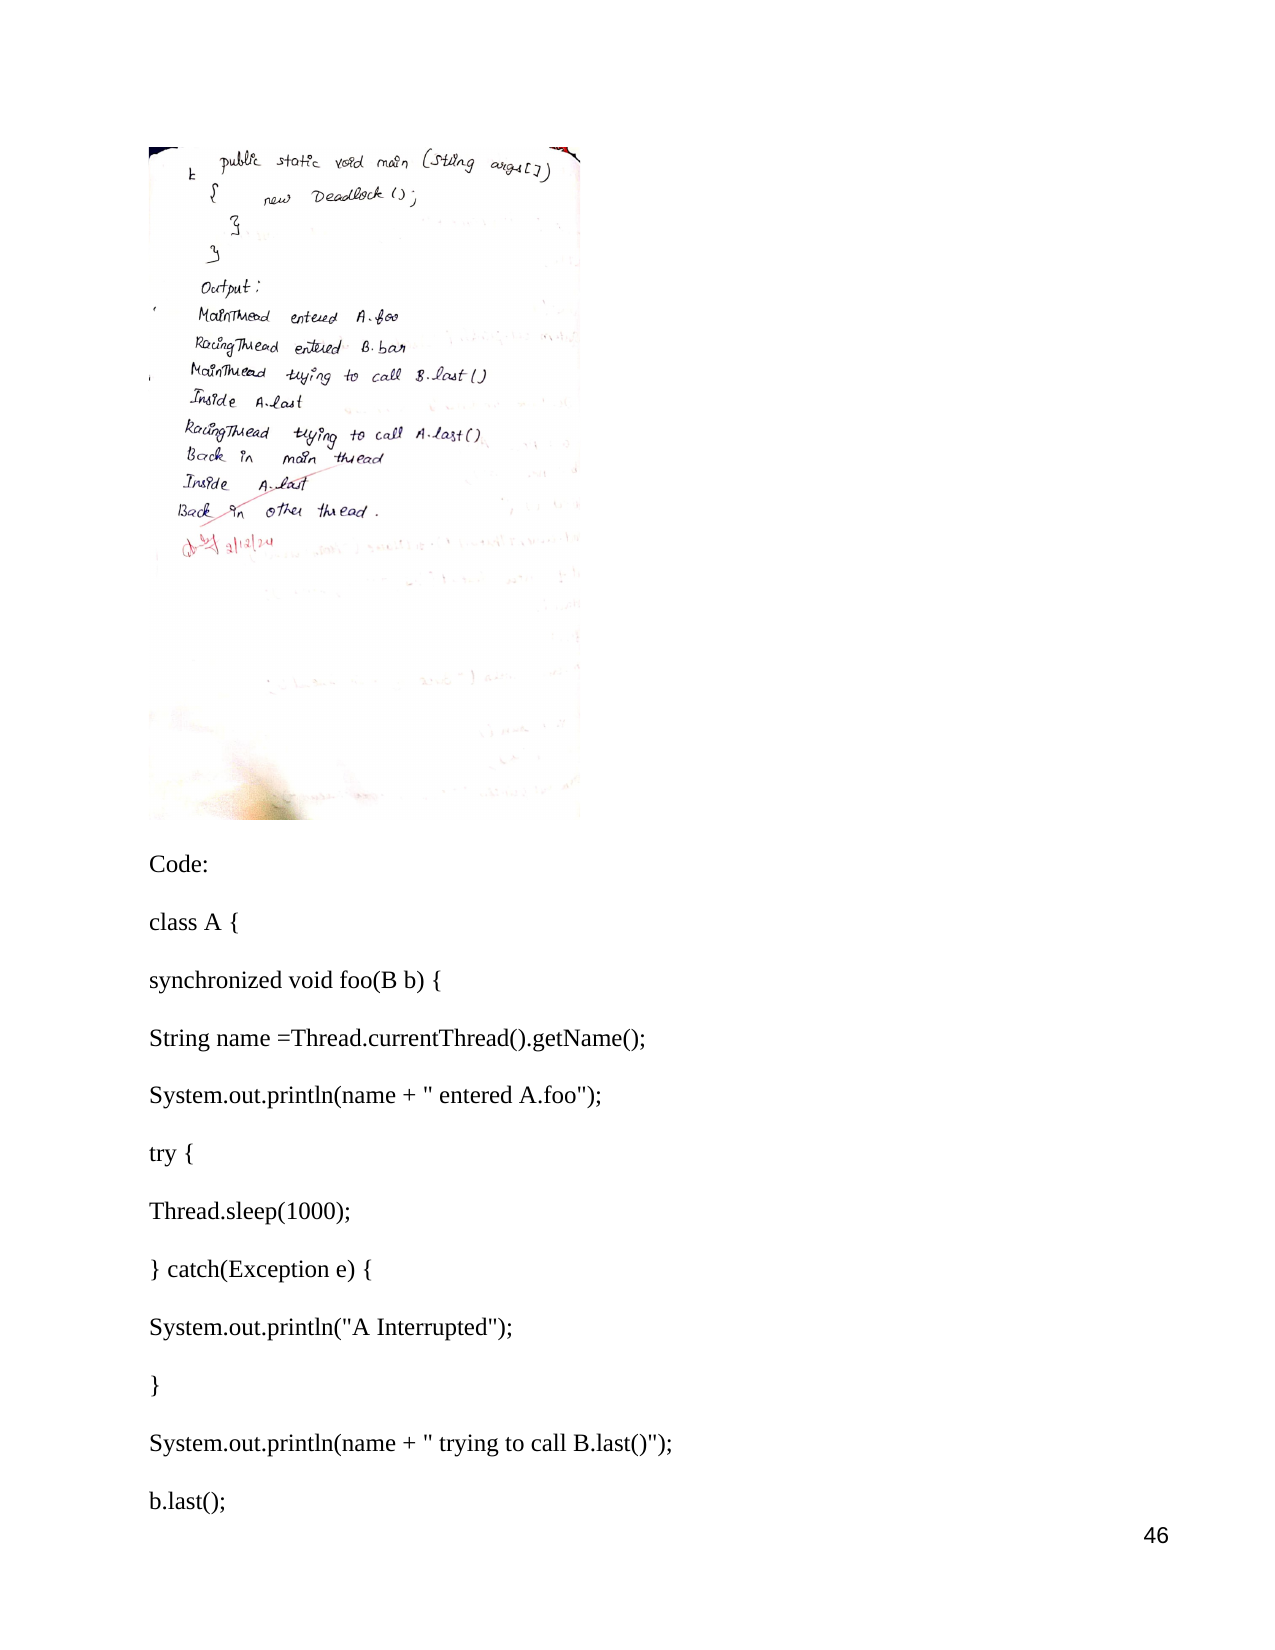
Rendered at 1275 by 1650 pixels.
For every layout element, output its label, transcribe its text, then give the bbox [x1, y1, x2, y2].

text System.out.println(name + " trying to call B.last()"); [149, 1428, 1169, 1457]
text System.out.println("A Interrupted"); [149, 1312, 1169, 1341]
text } catch(Exception e) { [149, 1254, 1169, 1283]
text Code: [149, 849, 1169, 878]
text synchronized void foo(B b) { [149, 965, 1169, 993]
text Thread.sleep(1000); [149, 1196, 1169, 1225]
text String name =Thread.currentThread().getName(); [149, 1023, 1169, 1051]
picture [148, 147, 580, 820]
text b.last(); [149, 1486, 1169, 1515]
text class A { [149, 907, 1169, 936]
text System.out.println(name + " entered A.foo"); [149, 1081, 1169, 1109]
text } [149, 1370, 1169, 1399]
text try { [149, 1138, 1169, 1167]
